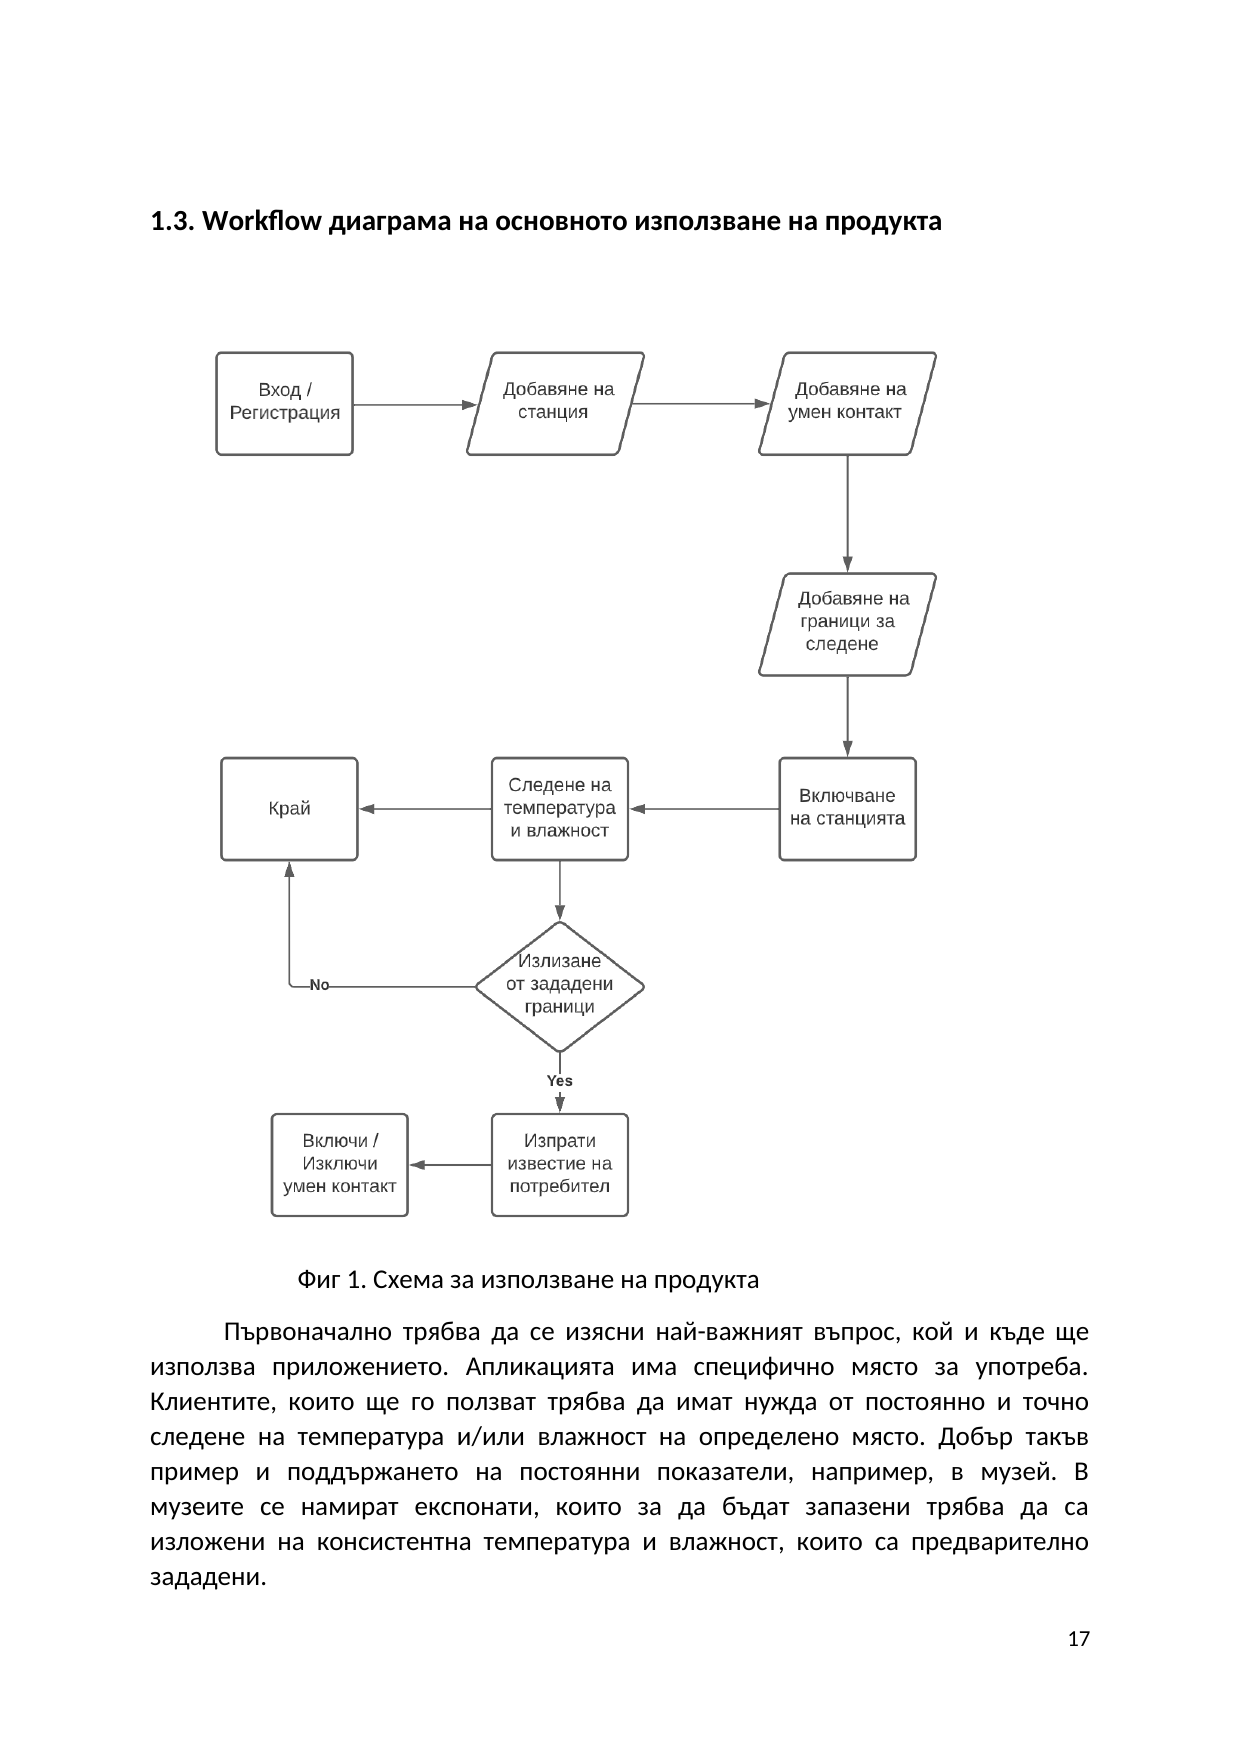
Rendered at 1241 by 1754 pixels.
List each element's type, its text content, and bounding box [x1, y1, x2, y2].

text Фиг 1. Схема за използване на продукта [150, 1262, 1090, 1295]
text Първоначално трябва да се изясни най-важният въпрос, кой и къде ще използва приложението. Апликацията има специфично място за употреба. Клиентите, които ще го ползват трябва да имат нужда от постоянно и точно следене на температура и/или влажност на определено място. Добър такъв пример и поддържането на постоянни показатели, например, в музей. В музеите се намират експонати, които за да бъдат запазени трябва да са изложени на консистентна температура и влажност, които са предварително зададени. [150, 1314, 1090, 1592]
picture [150, 290, 1089, 1244]
subtitle 1.3. Workflow диаграма на основното използване на продукта [150, 202, 1090, 237]
